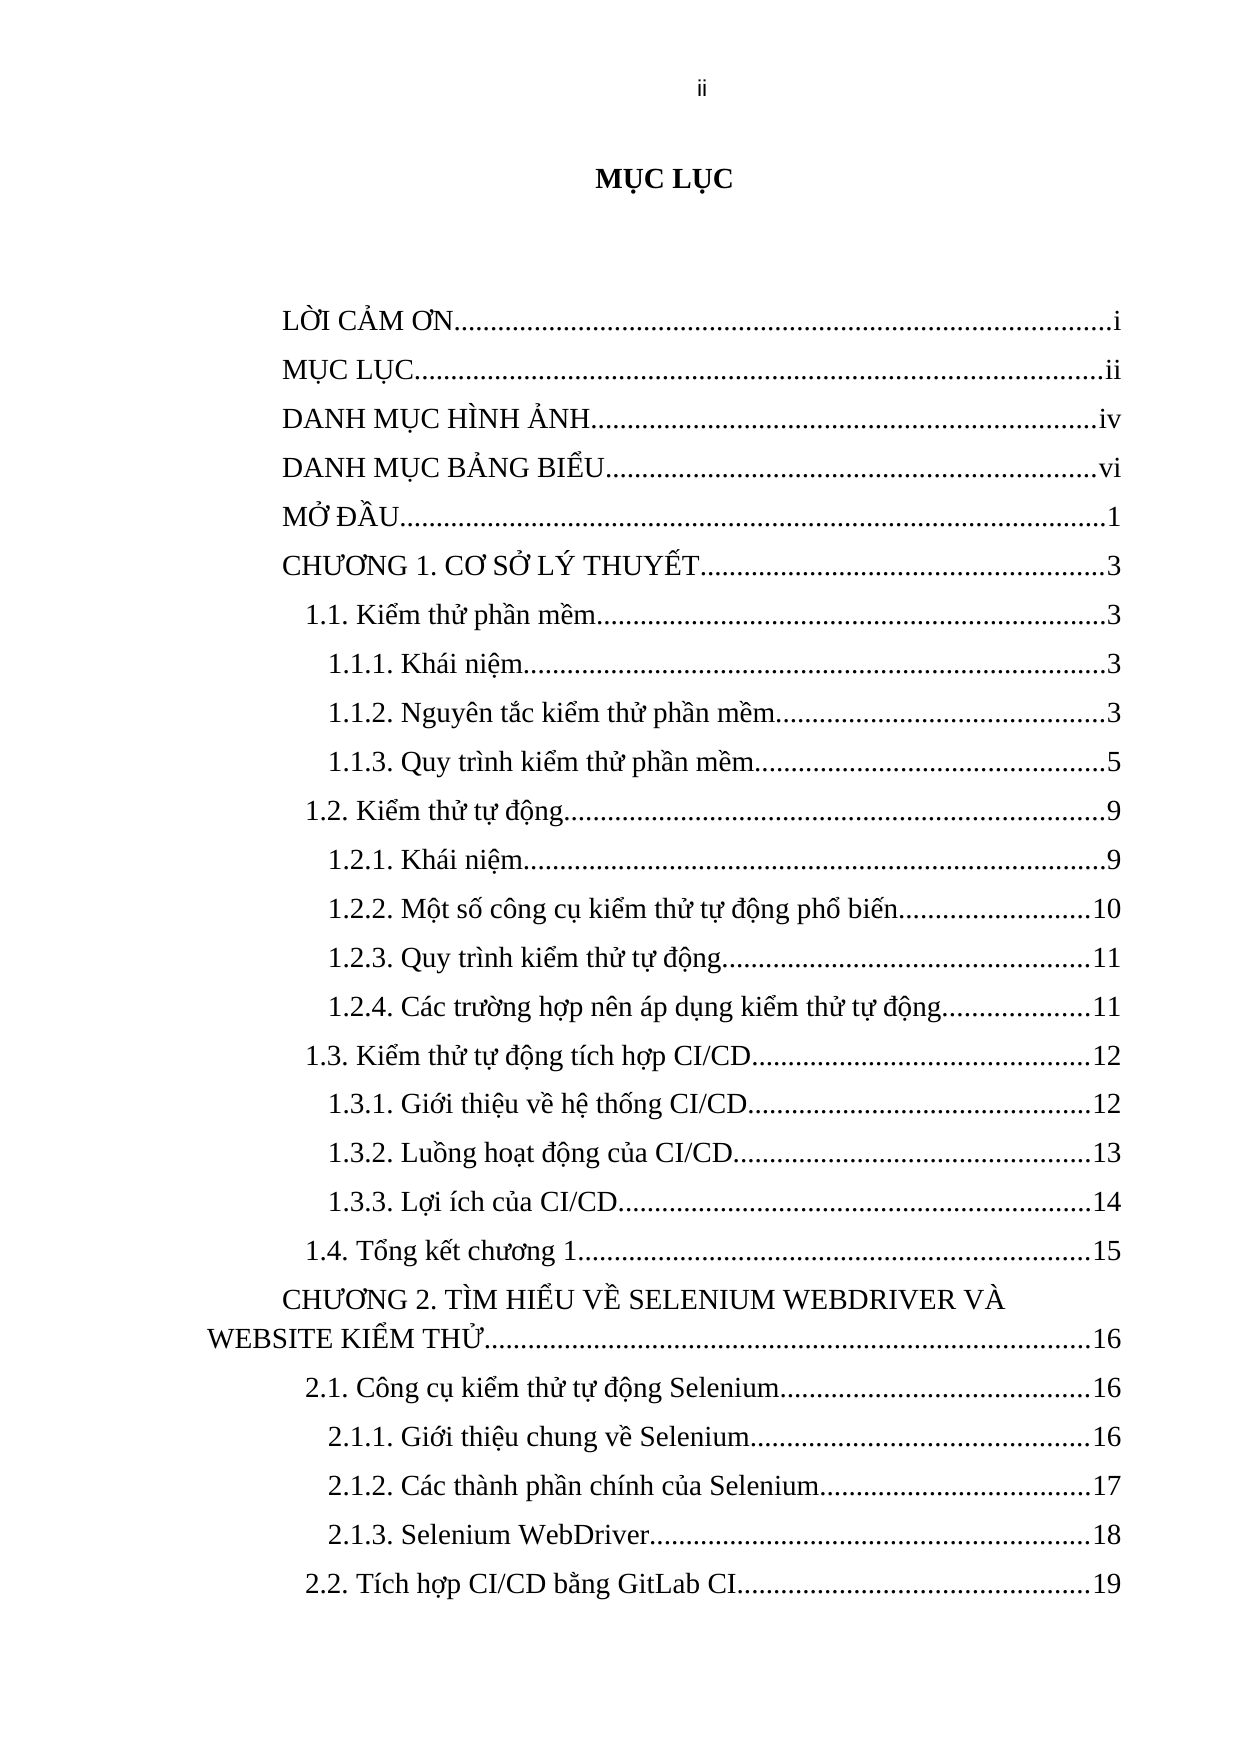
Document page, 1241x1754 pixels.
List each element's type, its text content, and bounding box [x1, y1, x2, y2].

subtitle MỤC LỤC [207, 161, 1122, 194]
